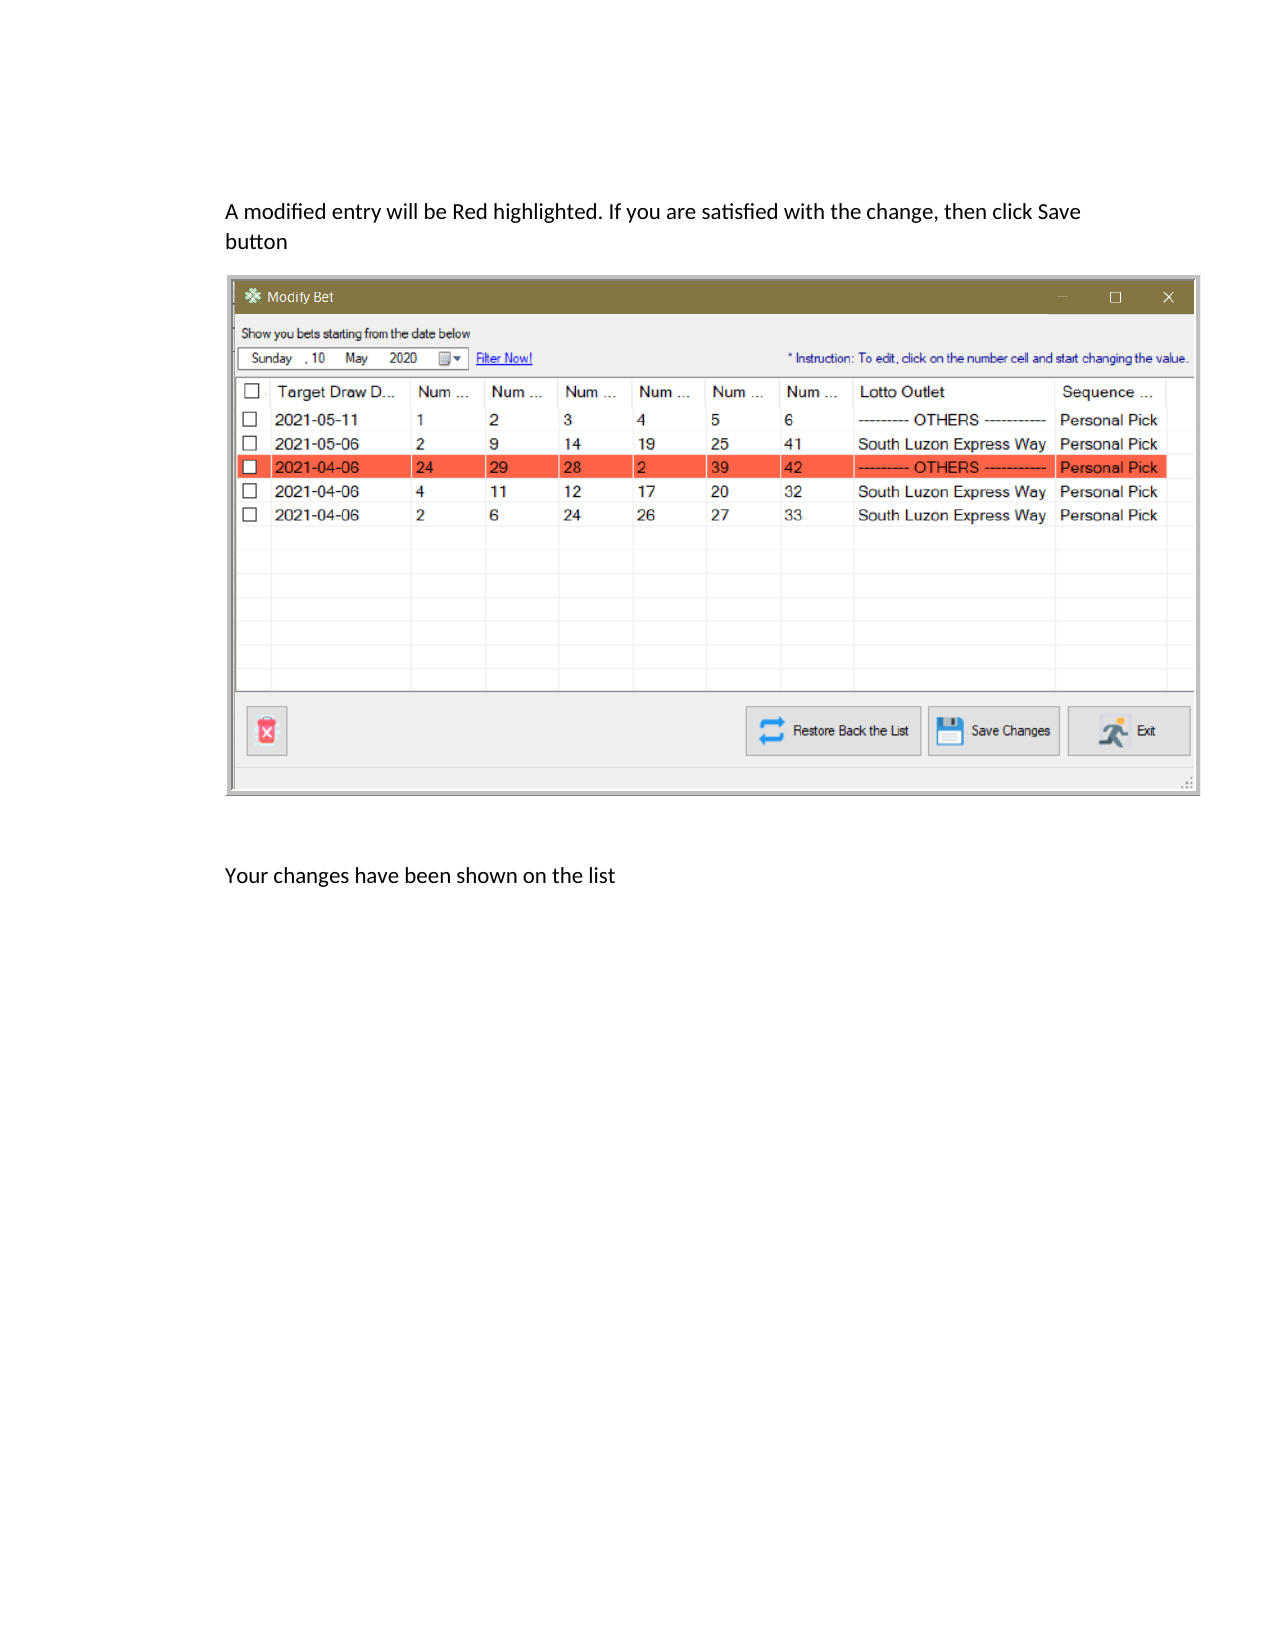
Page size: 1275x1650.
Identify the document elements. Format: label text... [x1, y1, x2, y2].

text Your changes have been shown on the list [150, 862, 1125, 889]
text A modified entry will be Red highlighted. If you are satisfied with the change, then click Save button [225, 197, 1125, 255]
picture [225, 273, 1200, 796]
